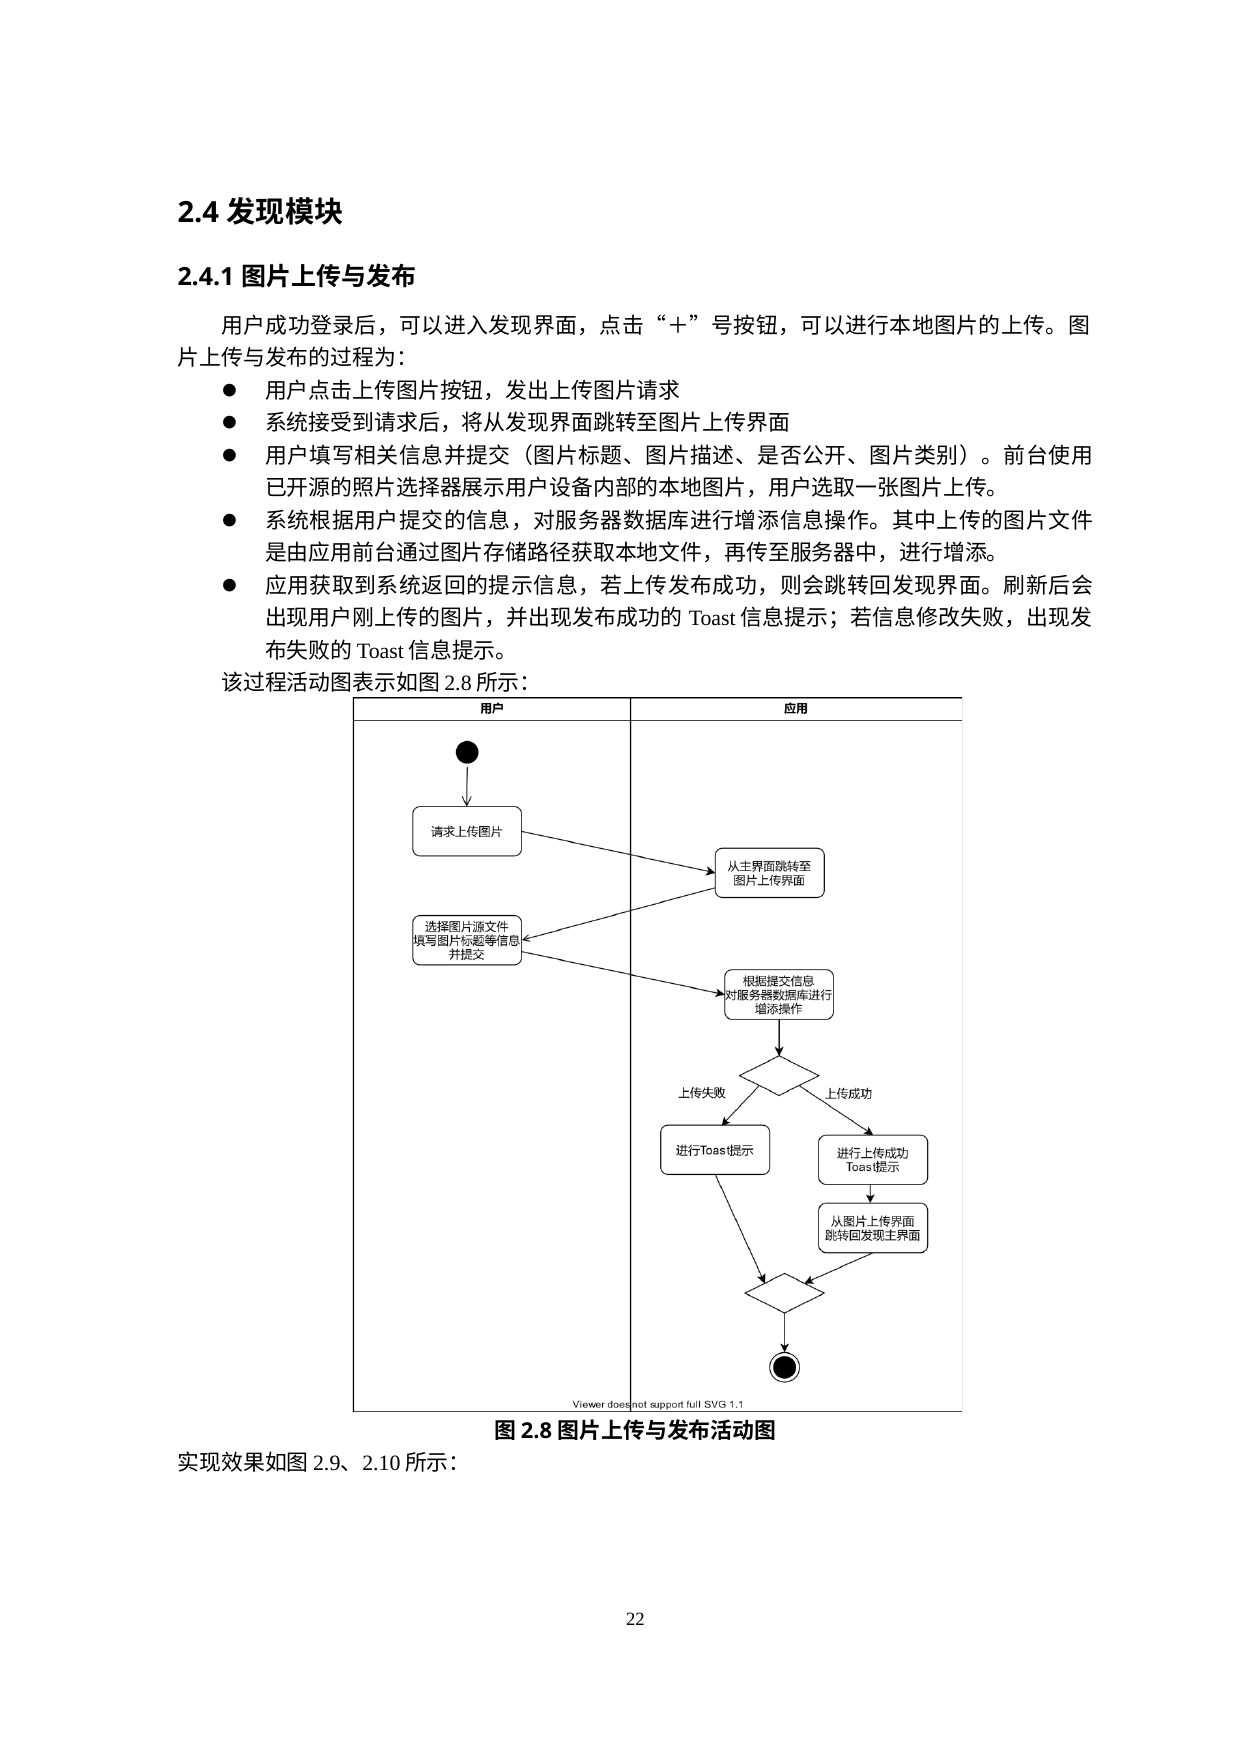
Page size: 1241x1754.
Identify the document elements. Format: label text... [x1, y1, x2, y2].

text 用户成功登录后，可以进入发现界面，点击“＋”号按钮，可以进行本地图片的上传。图片上传与发布的过程为： [177, 307, 1093, 372]
subtitle 2.4.1 图片上传与发布 [177, 242, 1093, 307]
list 用户点击上传图片按钮，发出上传图片请求 [221, 372, 1093, 405]
list 系统接受到请求后，将从发现界面跳转至图片上传界面 [221, 405, 1093, 437]
list 用户填写相关信息并提交（图片标题、图片描述、是否公开、图片类别）。前台使用已开源的照片选择器展示用户设备内部的本地图片，用户选取一张图片上传。 [221, 437, 1093, 502]
list 应用获取到系统返回的提示信息，若上传发布成功，则会跳转回发现界面。刷新后会出现用户刚上传的图片，并出现发布成功的Toast信息提示；若信息修改失败，出现发布失败的Toast信息提示。 [221, 567, 1093, 665]
subtitle 2.4 发现模块 [177, 177, 1093, 242]
text 实现效果如图2.9、2.10所示： [177, 1445, 1093, 1477]
list 系统根据用户提交的信息，对服务器数据库进行增添信息操作。其中上传的图片文件是由应用前台通过图片存储路径获取本地文件，再传至服务器中，进行增添。 [221, 502, 1093, 567]
text 图2.8 图片上传与发布活动图 [177, 1412, 1093, 1445]
text 该过程活动图表示如图2.8所示： [221, 665, 1093, 697]
picture [352, 697, 963, 1412]
